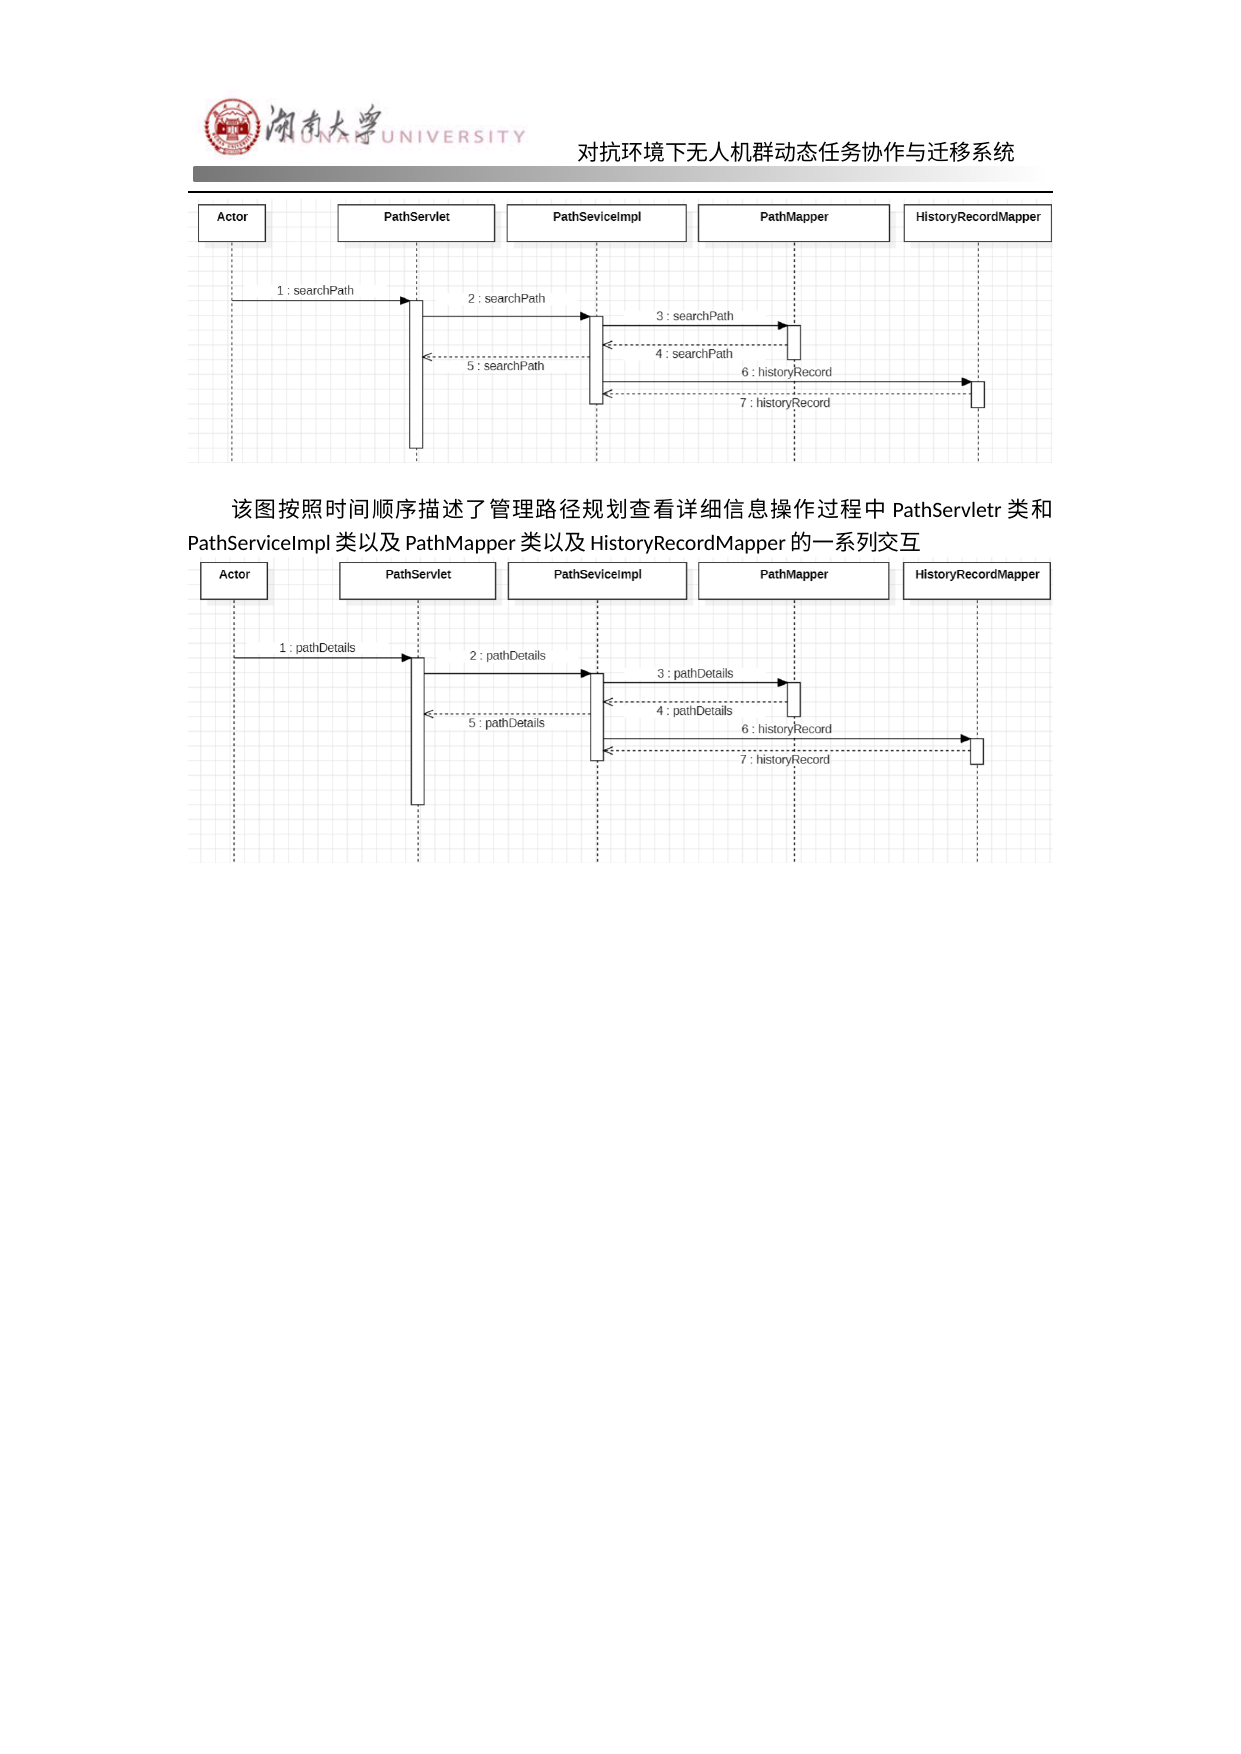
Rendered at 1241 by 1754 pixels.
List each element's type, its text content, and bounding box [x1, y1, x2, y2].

picture [187, 88, 548, 160]
text 该图按照时间顺序描述了管理路径规划查看详细信息操作过程中PathServletr类和PathServiceImpl类以及PathMapper类以及HistoryRecordMapper的一系列交互 [187, 492, 1053, 557]
picture [187, 557, 1053, 863]
picture [187, 199, 1053, 463]
